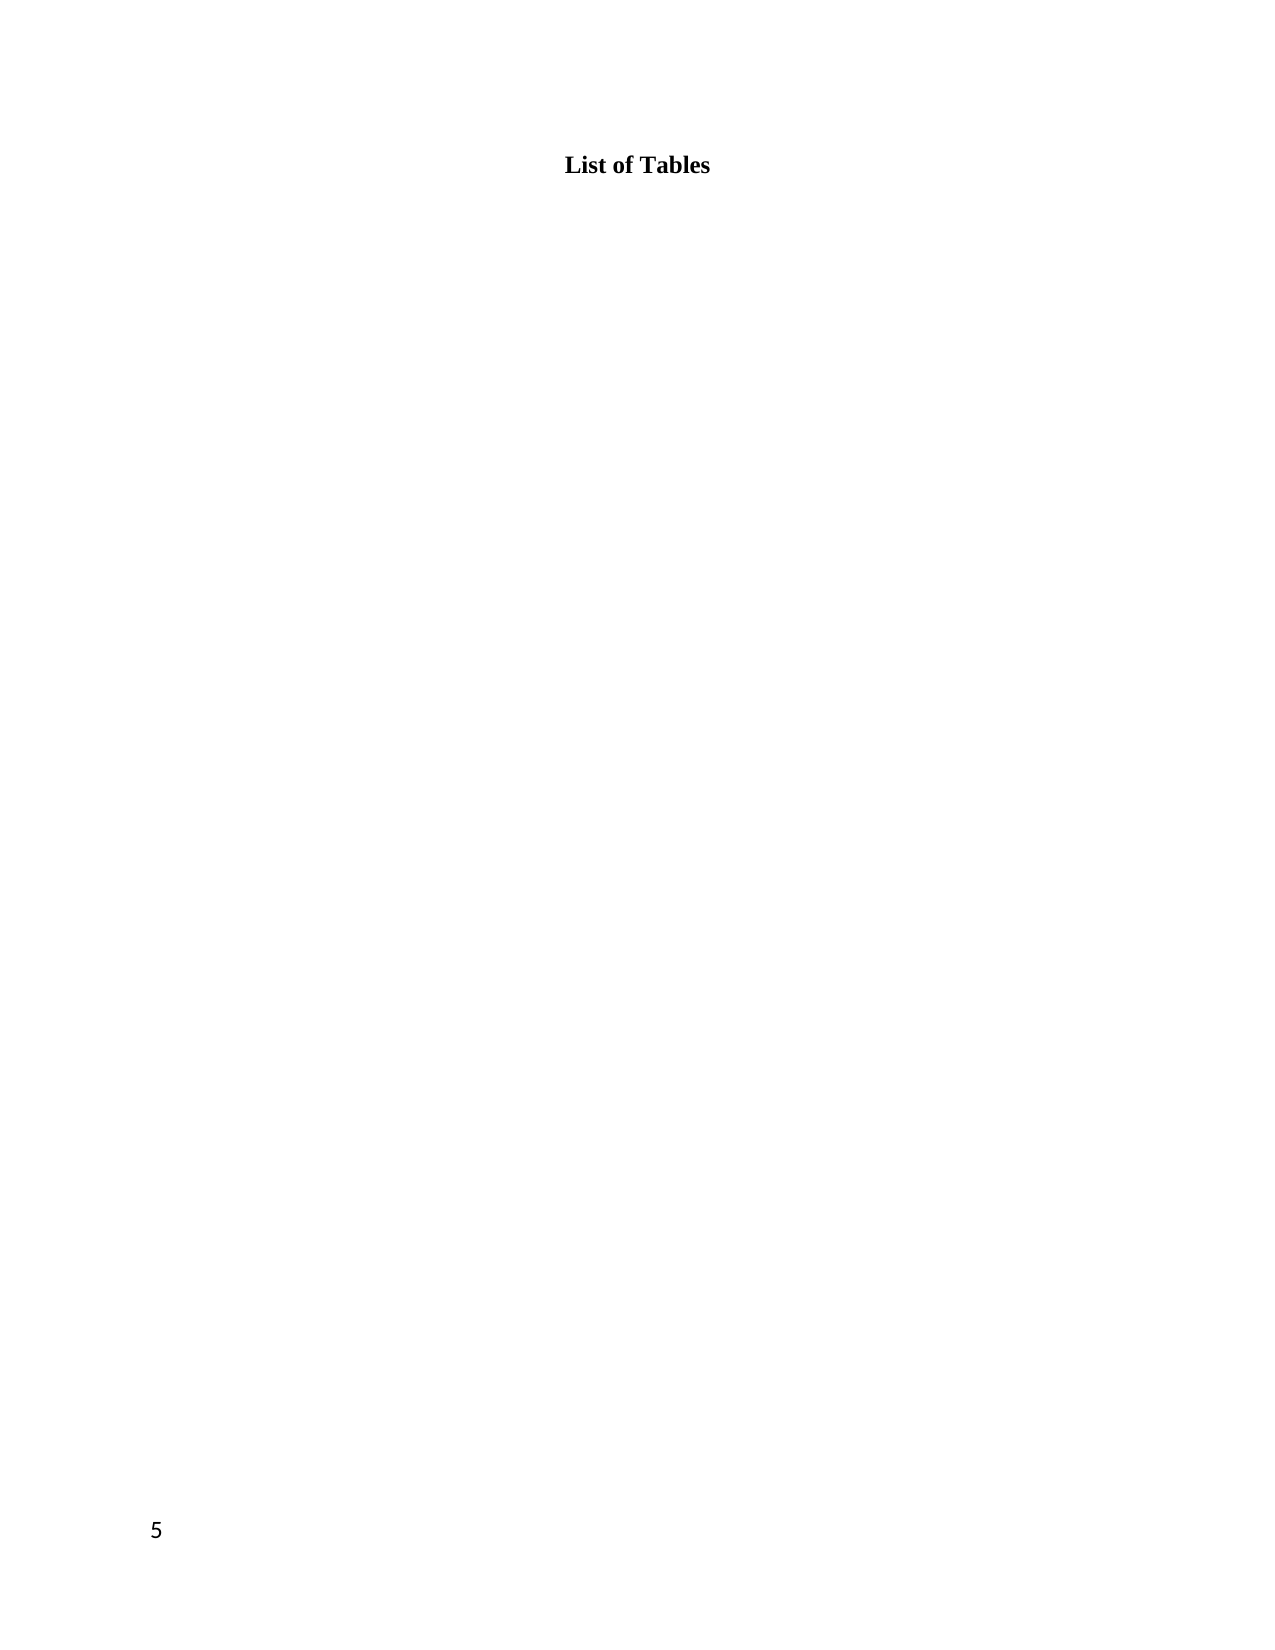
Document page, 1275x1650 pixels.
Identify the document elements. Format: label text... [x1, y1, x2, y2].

text List of Tables [150, 150, 1125, 179]
